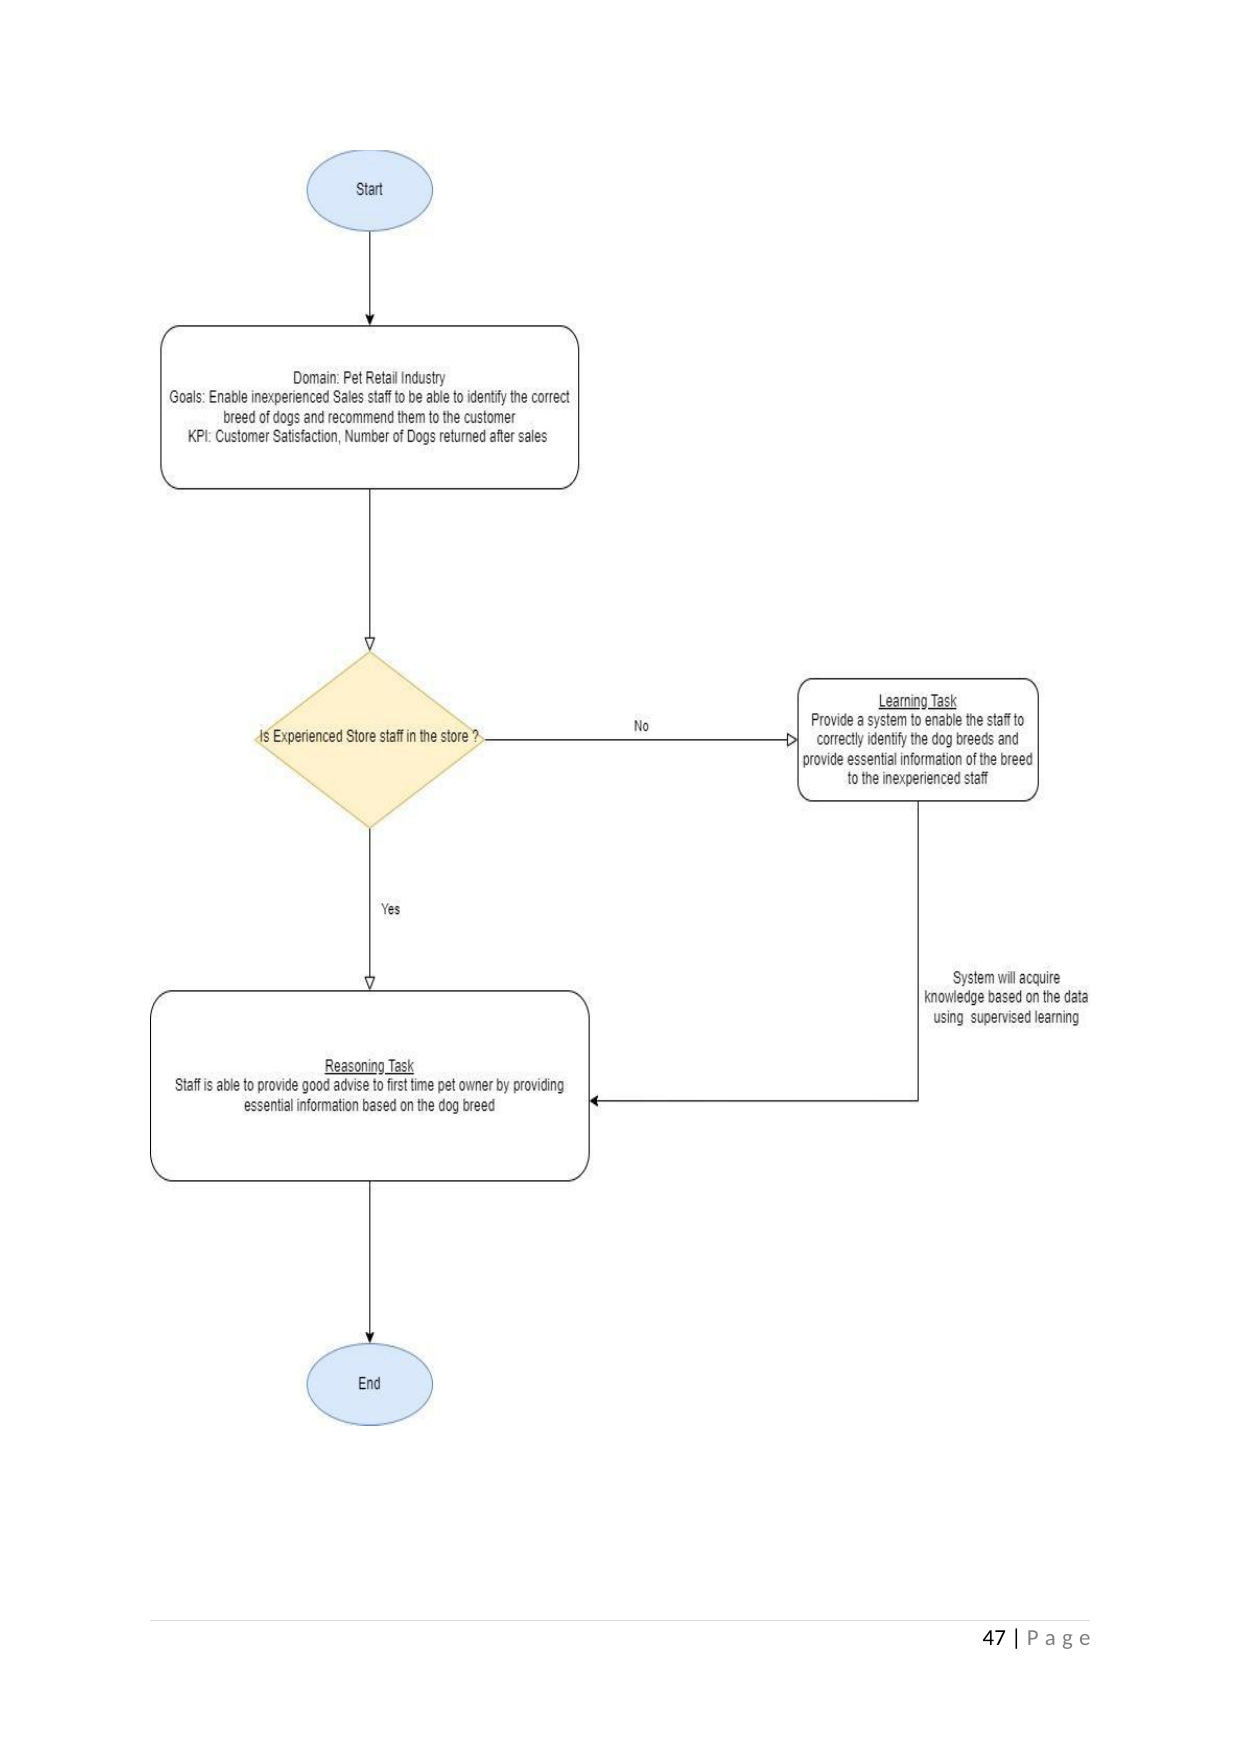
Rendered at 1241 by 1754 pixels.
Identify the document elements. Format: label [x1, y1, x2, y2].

picture [150, 150, 1091, 1426]
